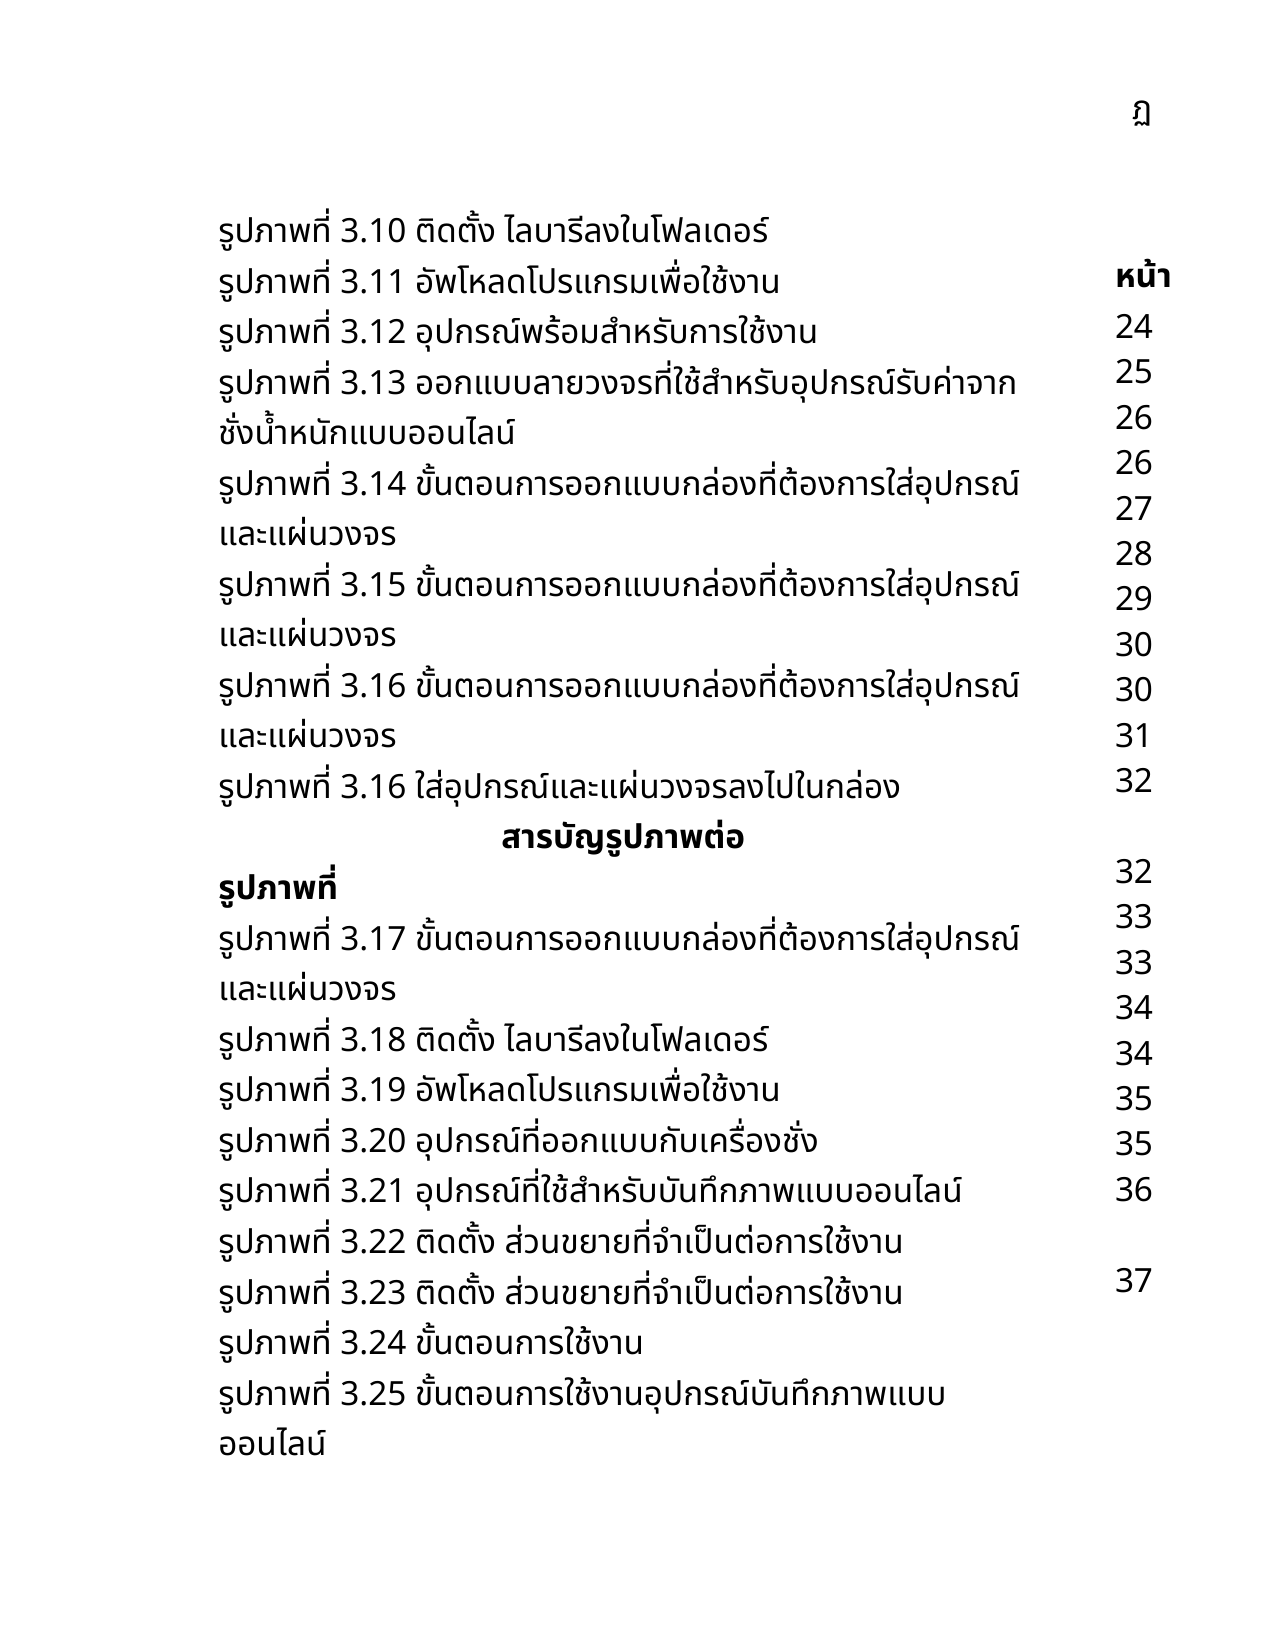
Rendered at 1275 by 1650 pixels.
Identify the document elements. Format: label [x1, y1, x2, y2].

table_cell [1104, 207, 1216, 1471]
table_cell [207, 207, 1103, 1471]
